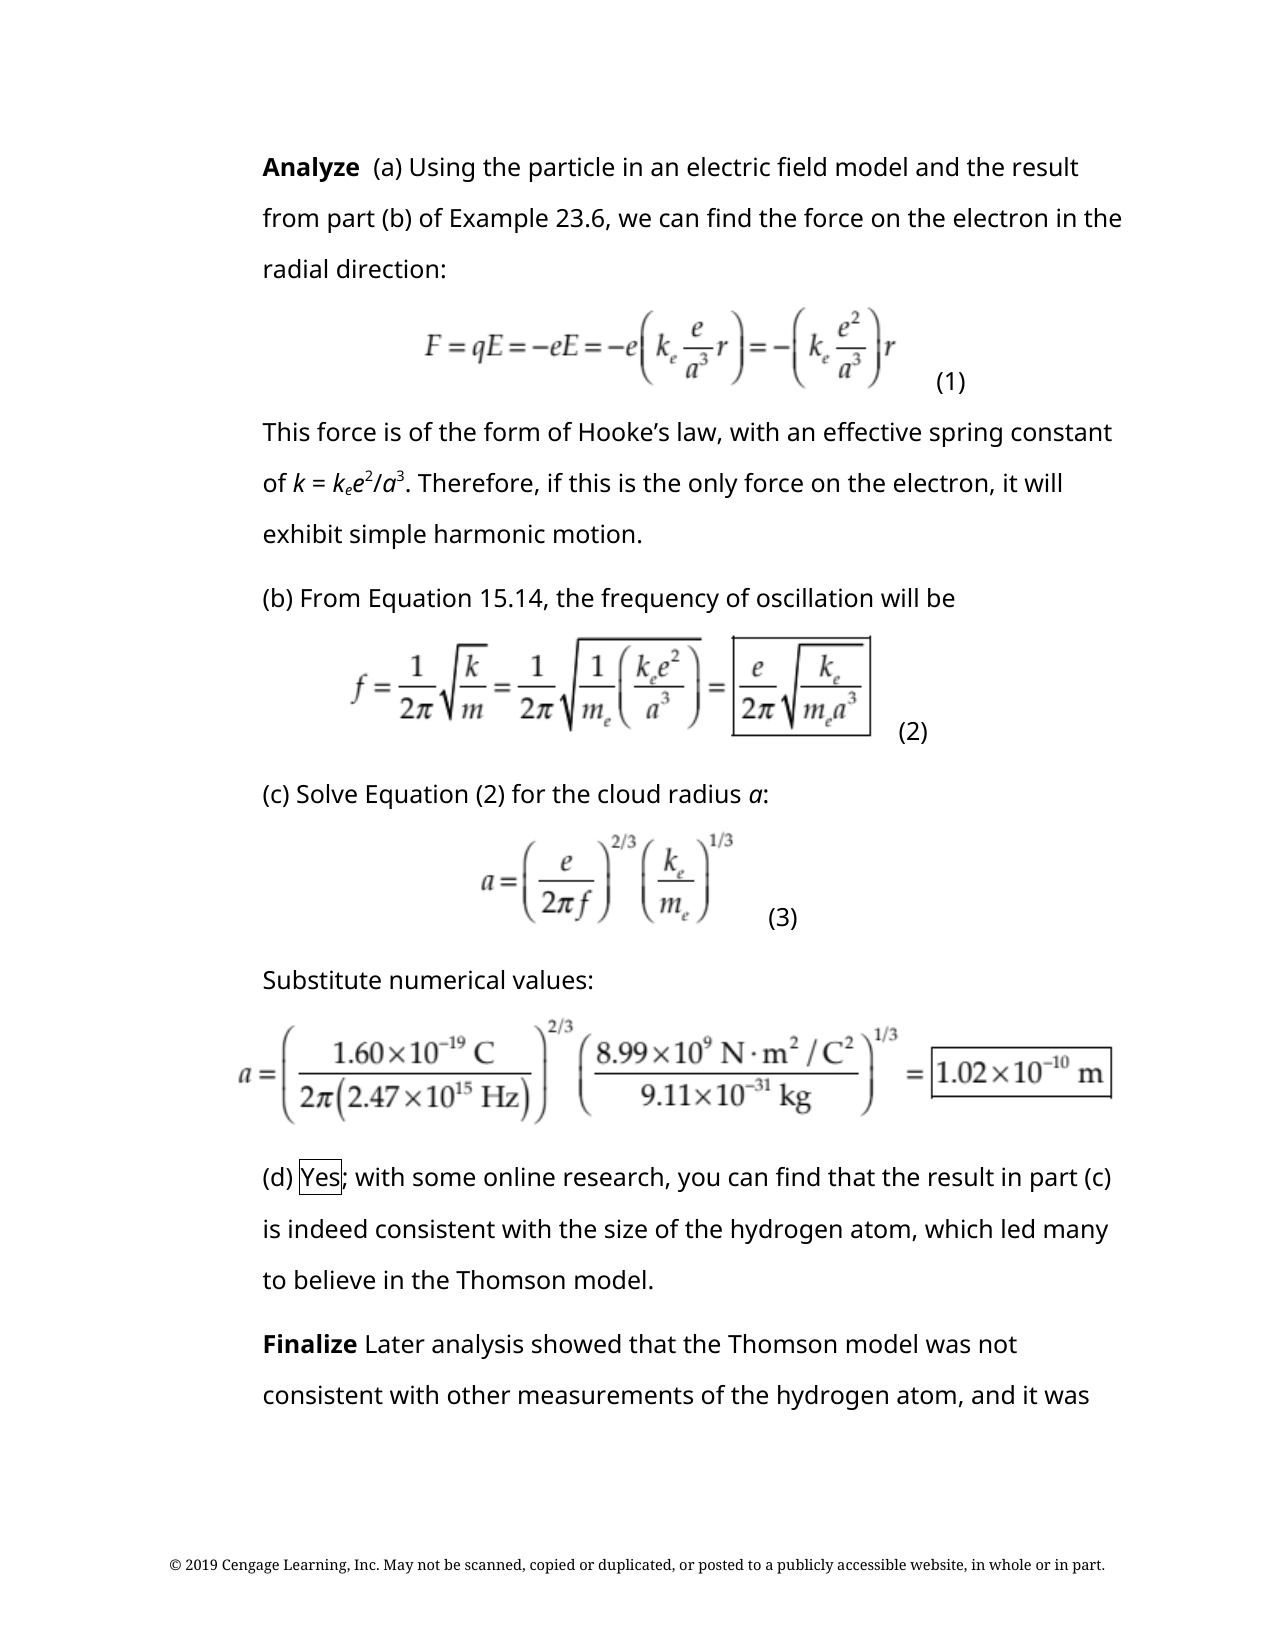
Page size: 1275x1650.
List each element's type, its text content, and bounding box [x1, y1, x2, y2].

text (1) [262, 303, 1125, 398]
text (3) [150, 828, 1125, 933]
text Analyze (a) Using the particle in an electric field model and the result from part (b) of Example 23.6, we can find the force on the electron in the radial direction: [262, 150, 1125, 286]
text (d) Yes; with some online research, you can find that the result in part (c) is indeed consistent with the size of the hydrogen atom, which led many to believe in the Thomson model. [262, 1159, 1125, 1297]
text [262, 1326, 1125, 1411]
text (2) [150, 632, 1125, 747]
text This force is of the form of Hooke’s law, with an effective spring constant of k = kee2/a3. Therefore, if this is the only force on the electron, it will exhibit simple harmonic motion. [262, 415, 1125, 551]
text (b) From Equation 15.14, the frequency of oscillation will be [262, 581, 1125, 615]
text (c) Solve Equation (2) for the cloud radius a: [262, 777, 1125, 811]
text Substitute numerical values: [262, 963, 1125, 997]
